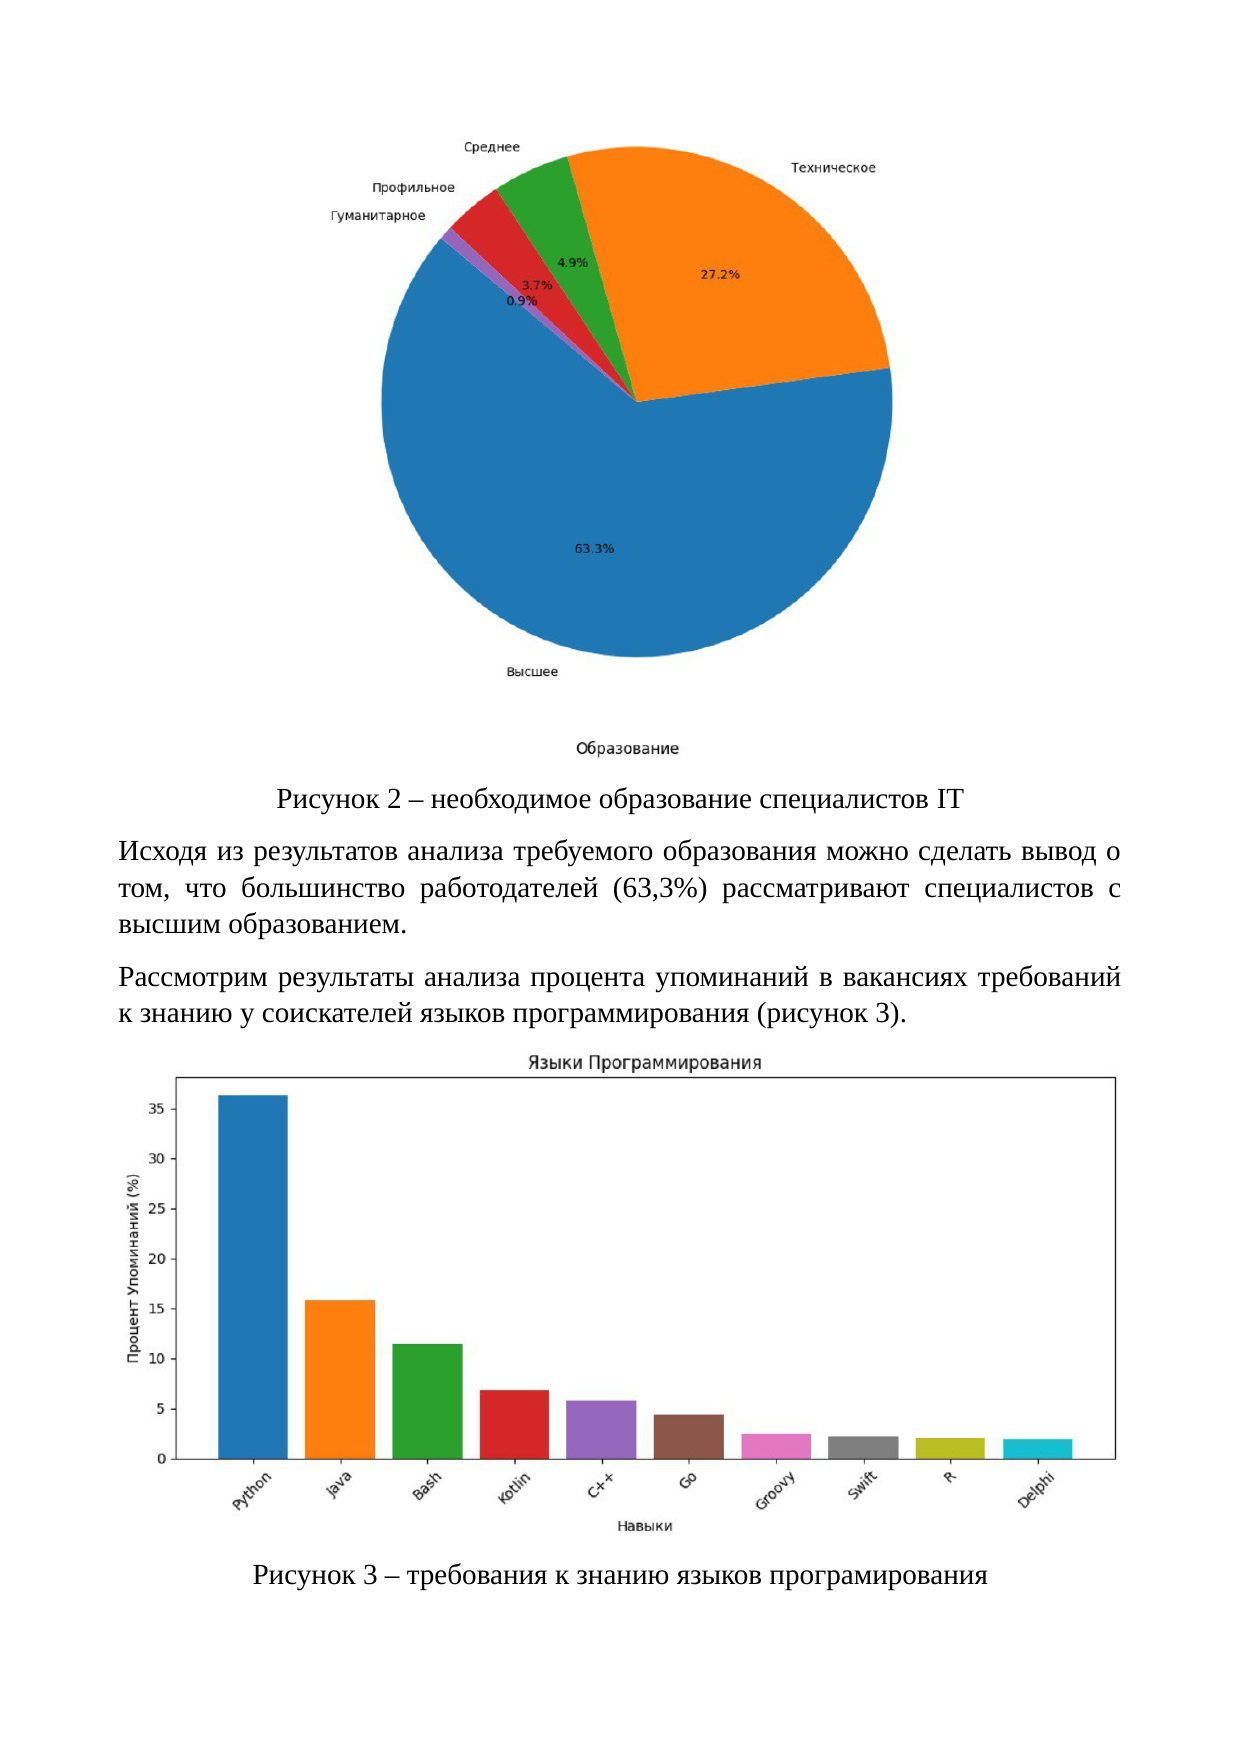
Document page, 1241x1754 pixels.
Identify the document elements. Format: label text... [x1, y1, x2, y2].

picture [118, 1047, 1123, 1539]
picture [321, 118, 920, 762]
text Рисунок 2 – необходимое образование специалистов IT [118, 781, 1122, 814]
text Рассмотрим результаты анализа процента упоминаний в вакансиях требований к знанию у соискателей языков программирования (рисунок 3). [118, 959, 1122, 1028]
text Рисунок 3 – требования к знанию языков програмирования [118, 1557, 1122, 1591]
text Исходя из результатов анализа требуемого образования можно сделать вывод о том, что большинство работодателей (63,3%) рассматривают специалистов с высшим образованием. [118, 833, 1122, 939]
